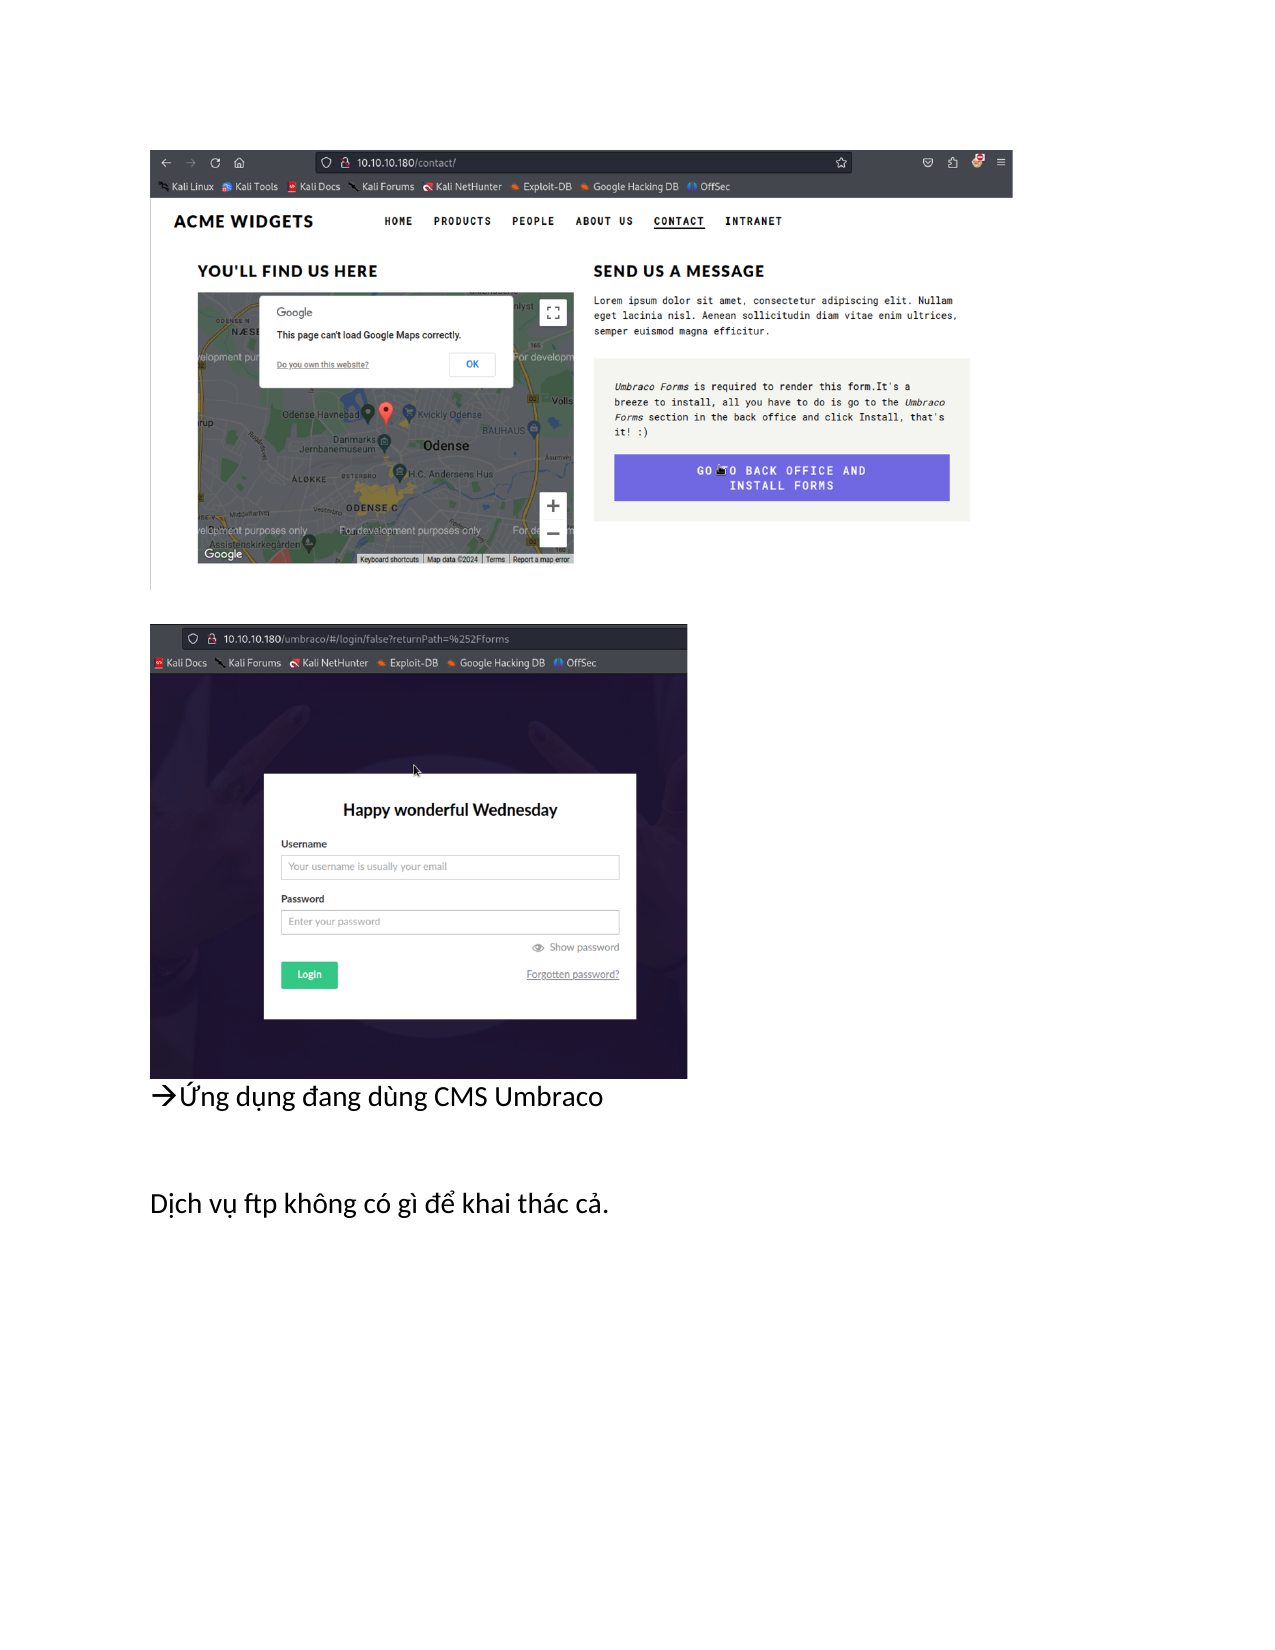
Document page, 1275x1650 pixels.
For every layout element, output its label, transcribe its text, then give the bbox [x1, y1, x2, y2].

text Dịch vụ ftp không có gì để khai thác cả. [150, 1185, 1125, 1221]
picture [150, 624, 688, 1079]
text Ứng dụng đang dùng CMS Umbraco [150, 1078, 1125, 1114]
picture [150, 150, 1013, 590]
